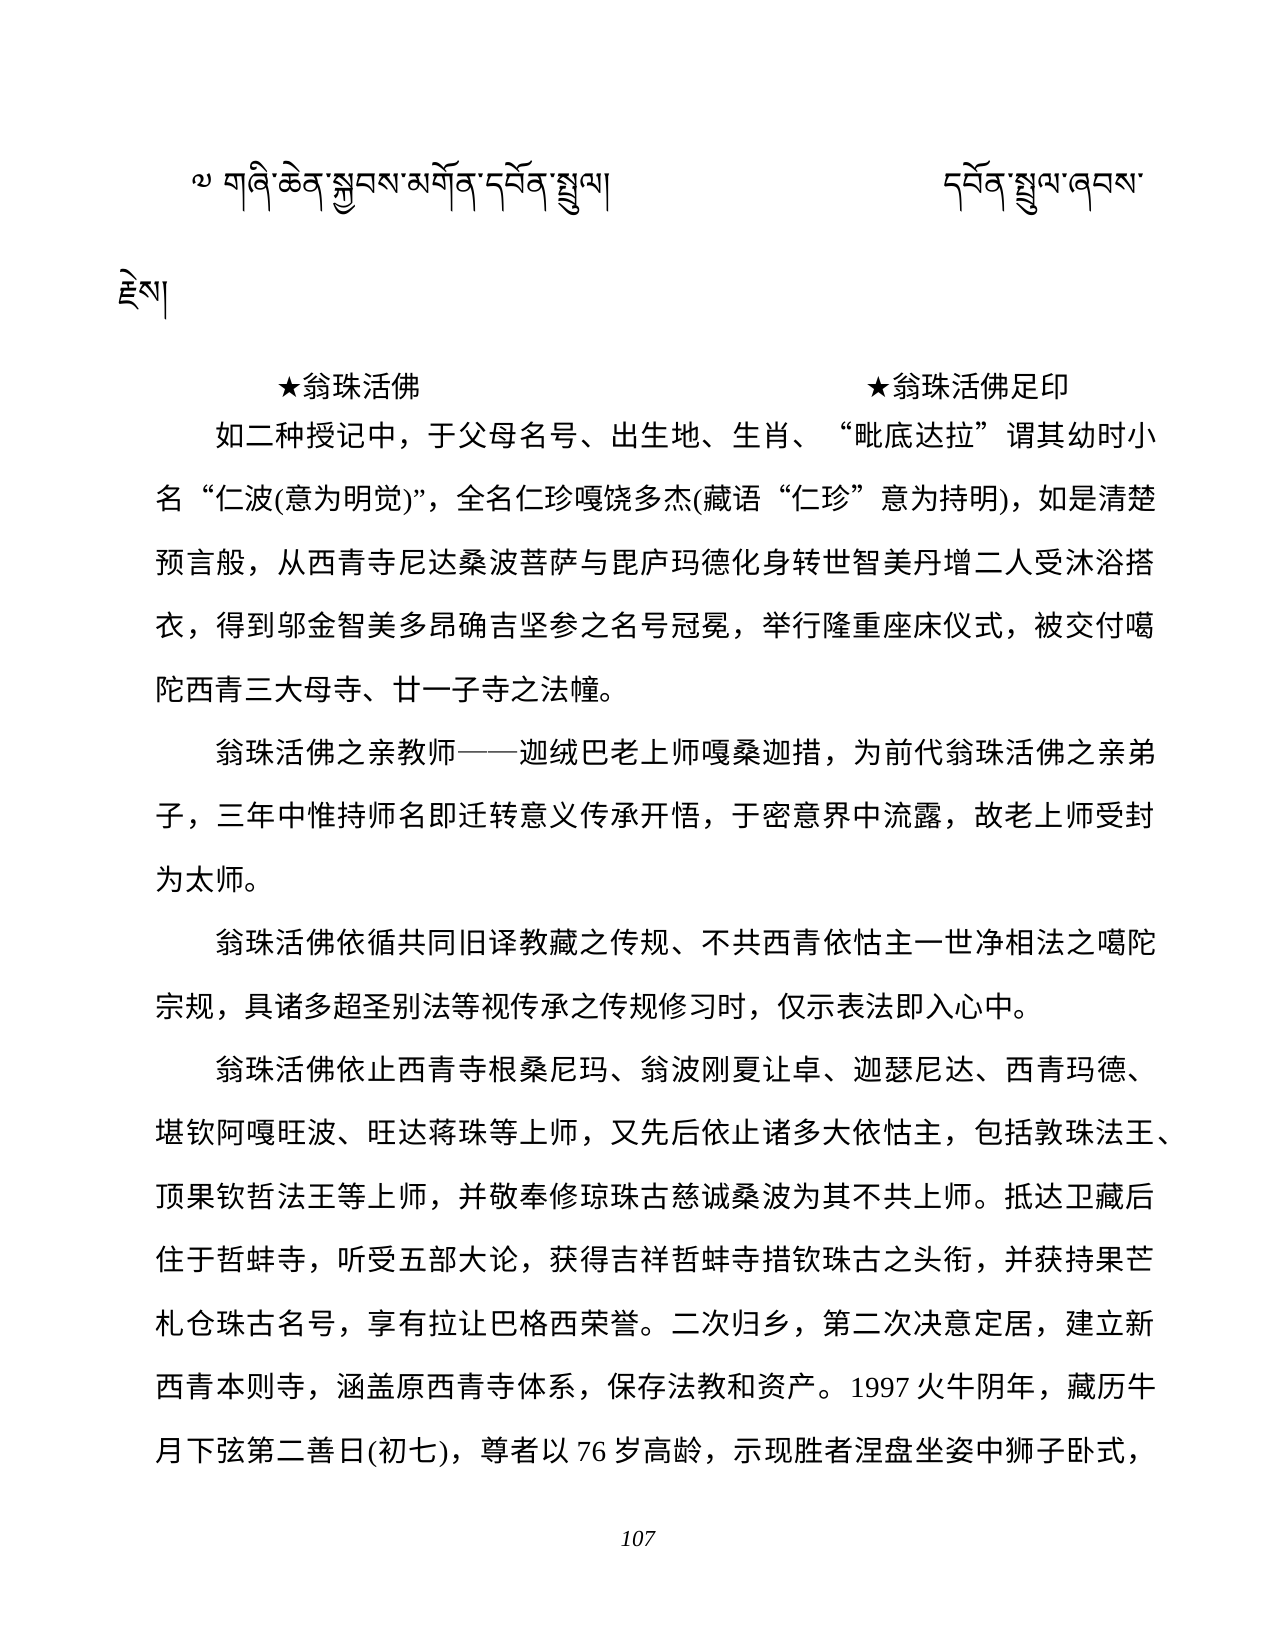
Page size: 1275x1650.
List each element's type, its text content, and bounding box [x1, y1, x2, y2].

text ★翁珠活佛 ★翁珠活佛足印 [193, 363, 1157, 406]
text ༧ གཞི་ཆེན་སྐྱབས་མགོན་དབོན་སྤྲུལ། དབོན་སྤྲུལ་ཞབས་རྗེས། [118, 148, 1157, 349]
text 翁珠活佛依循共同旧译教藏之传规、不共西青依怙主一世净相法之噶陀宗规，具诸多超圣别法等视传承之传规修习时，仅示表法即入心中。 [156, 920, 1157, 1026]
text 如二种授记中，于父母名号、出生地、生肖、“毗底达拉”谓其幼时小名“仁波(意为明觉)”，全名仁珍嘎饶多杰(藏语“仁珍”意为持明)，如是清楚预言般，从西青寺尼达桑波菩萨与毘庐玛德化身转世智美丹增二人受沐浴搭衣，得到邬金智美多昂确吉坚参之名号冠冕，举行隆重座床仪式，被交付噶陀西青三大母寺、廿一子寺之法幢。 [156, 412, 1157, 708]
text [156, 1047, 1157, 1469]
text 翁珠活佛之亲教师──迦绒巴老上师嘎桑迦措，为前代翁珠活佛之亲弟子，三年中惟持师名即迁转意义传承开悟，于密意界中流露，故老上师受封为太师。 [156, 729, 1157, 899]
